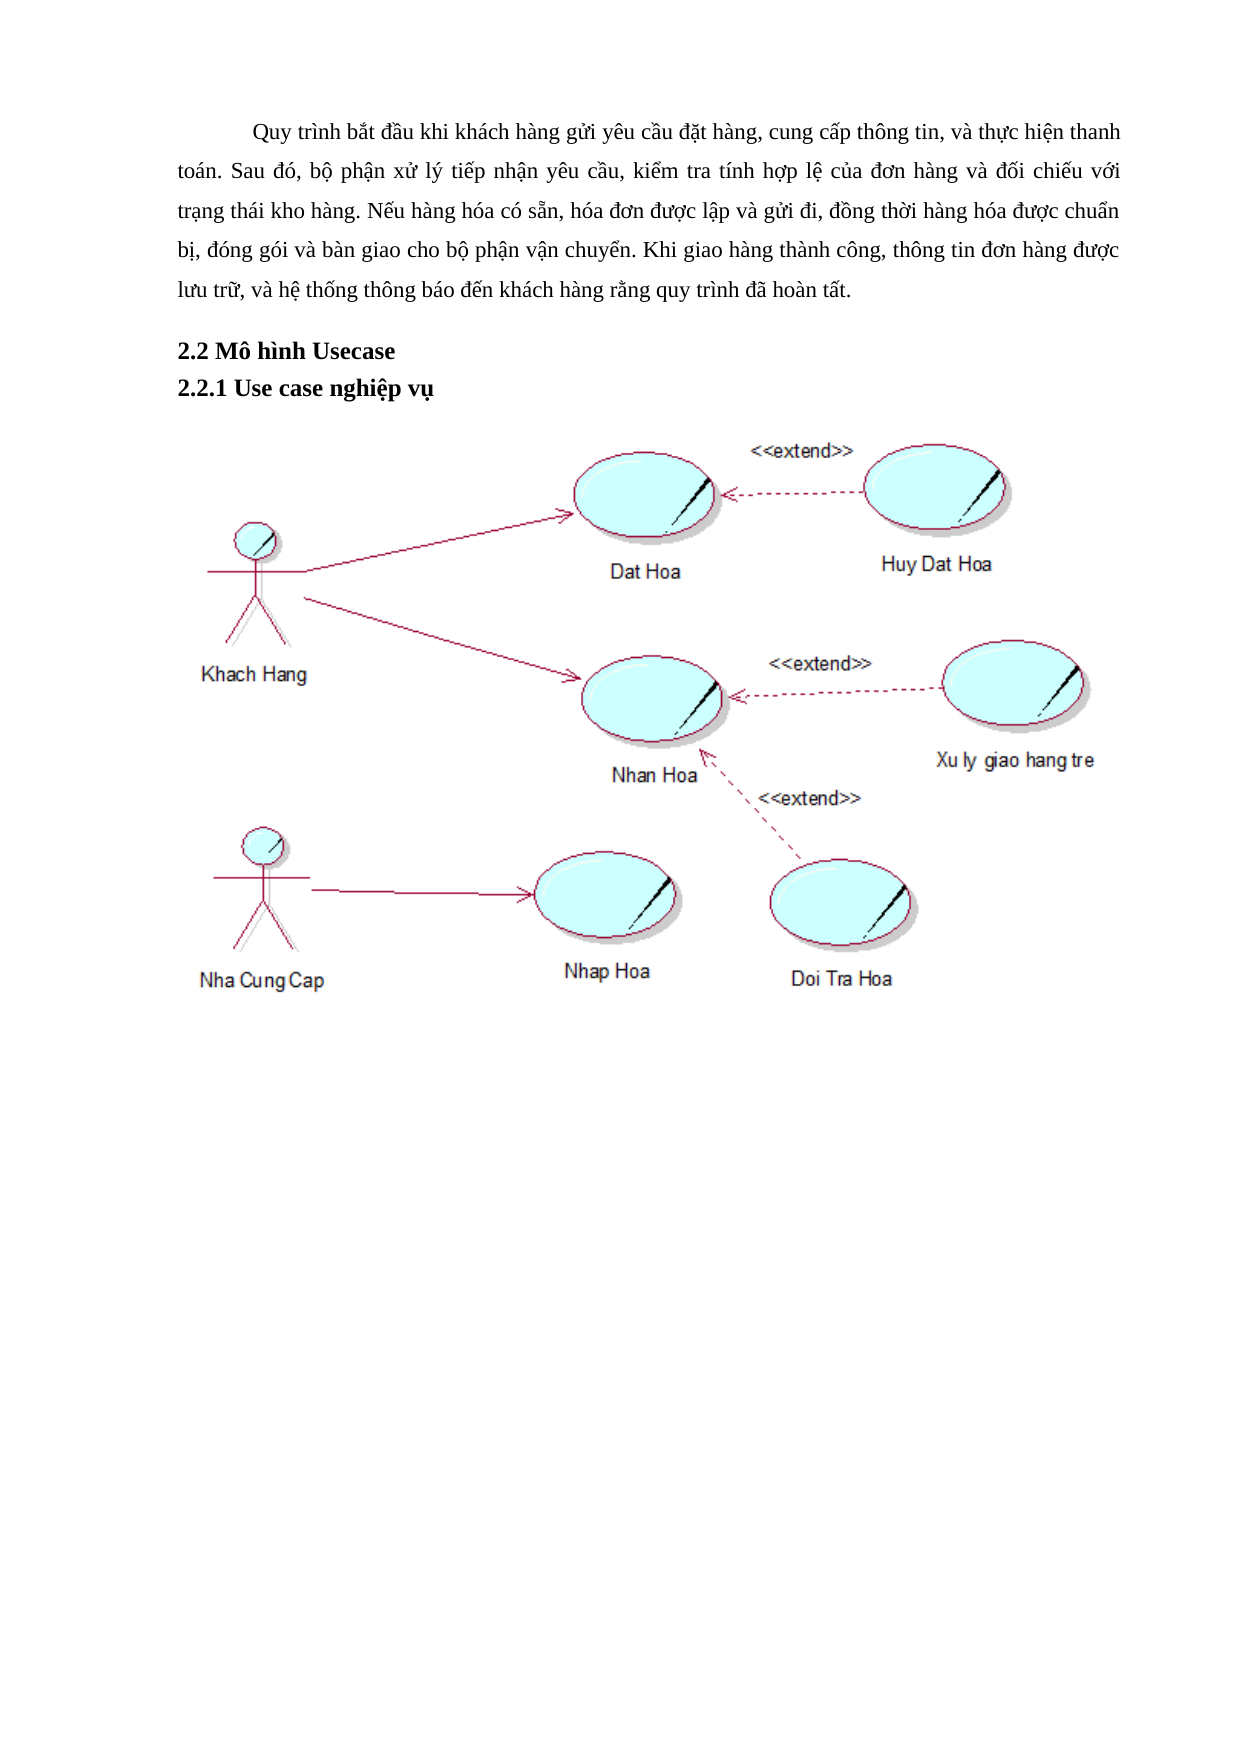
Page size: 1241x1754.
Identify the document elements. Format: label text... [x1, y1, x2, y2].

picture [177, 406, 1121, 1035]
text 2.2 Mô hình Usecase [177, 336, 1122, 365]
text Quy trình bắt đầu khi khách hàng gửi yêu cầu đặt hàng, cung cấp thông tin, và thực hiện thanh toán. Sau đó, bộ phận xử lý tiếp nhận yêu cầu, kiểm tra tính hợp lệ của đơn hàng và đối chiếu với trạng thái kho hàng. Nếu hàng hóa có sẵn, hóa đơn được lập và gửi đi, đồng thời hàng hóa được chuẩn bị, đóng gói và bàn giao cho bộ phận vận chuyển. Khi giao hàng thành công, thông tin đơn hàng được lưu trữ, và hệ thống thông báo đến khách hàng rằng quy trình đã hoàn tất. [177, 118, 1122, 302]
subtitle 2.2.1 Use case nghiệp vụ [177, 373, 1122, 402]
